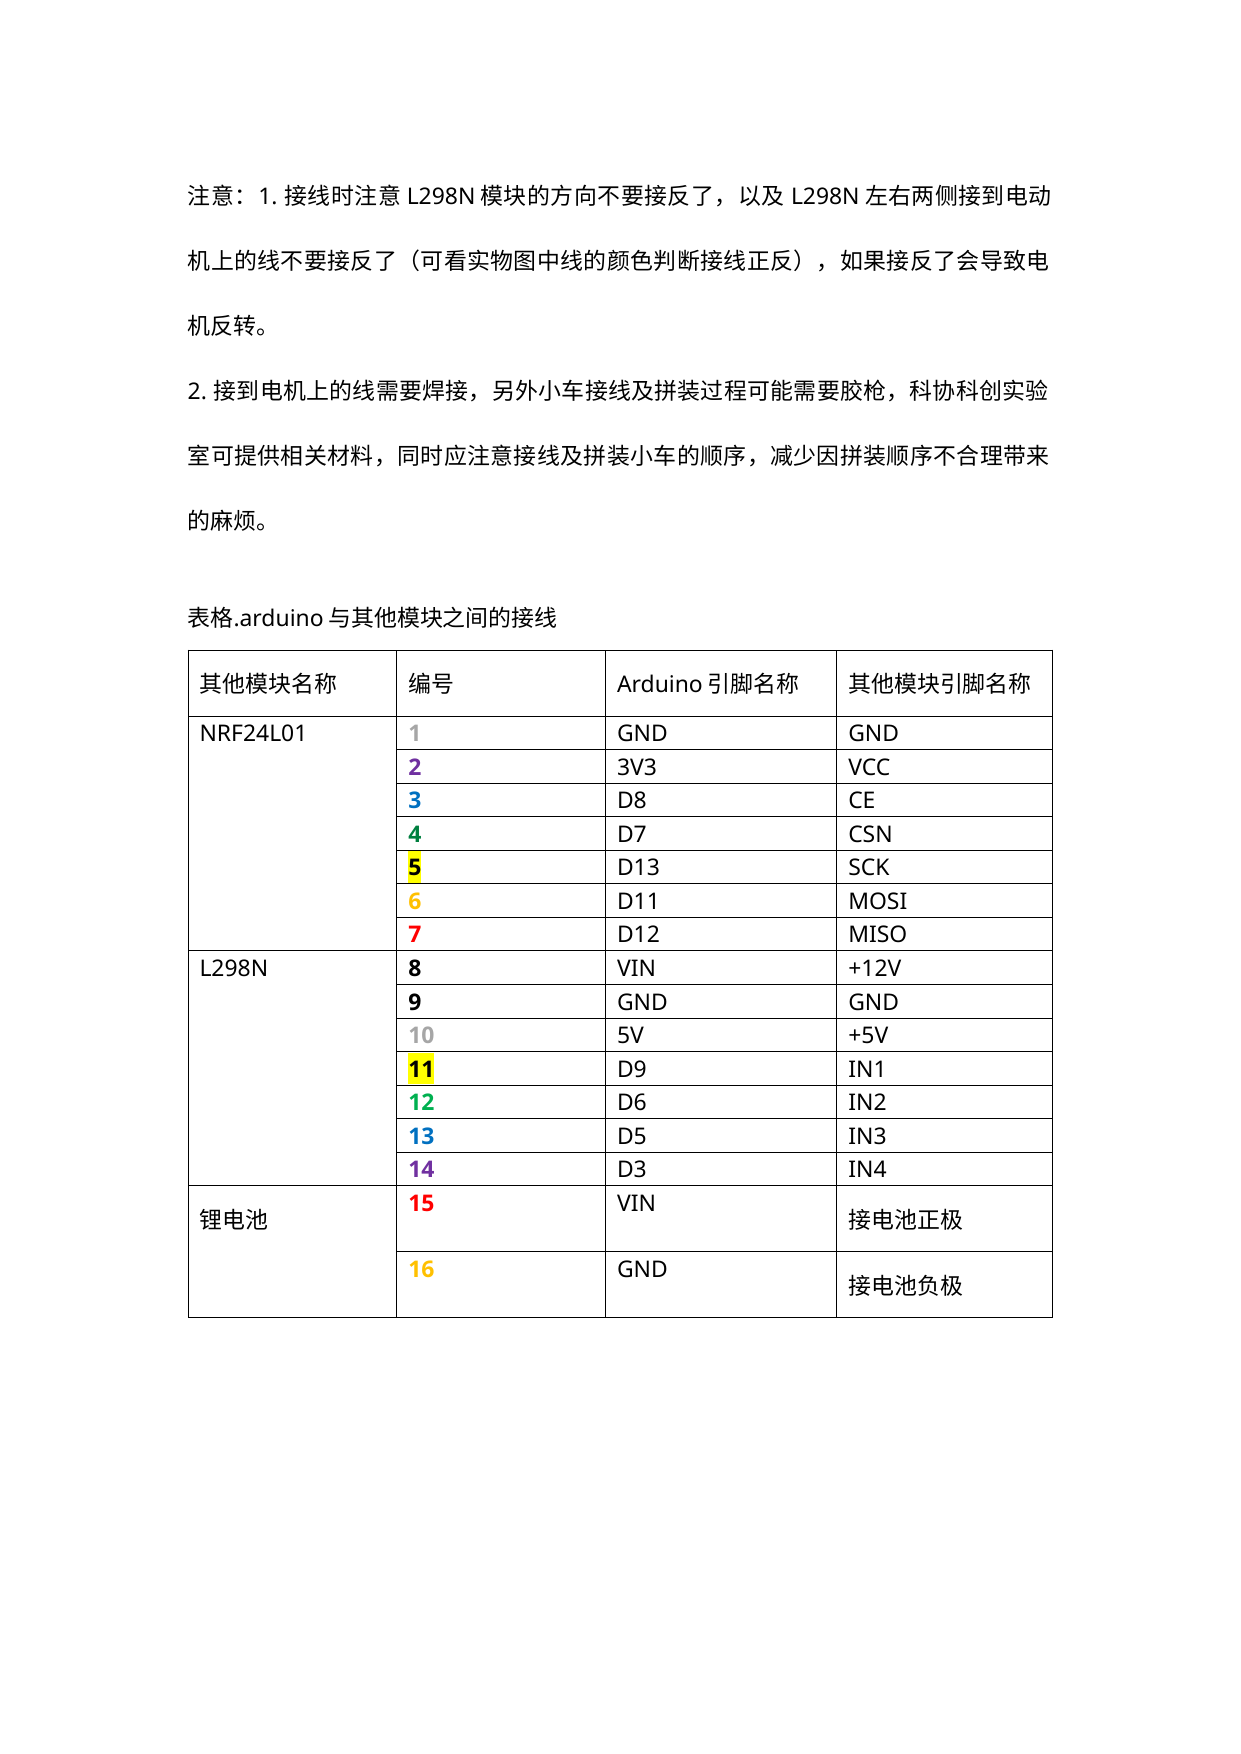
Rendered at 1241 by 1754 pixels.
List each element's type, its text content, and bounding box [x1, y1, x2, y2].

table_cell 3 [397, 784, 605, 816]
table_cell IN2 [837, 1086, 1052, 1118]
table_cell 1 [397, 717, 605, 749]
table_cell GND [837, 717, 1052, 749]
table_cell 9 [397, 985, 605, 1017]
table_cell VCC [837, 750, 1052, 783]
table_cell MOSI [837, 884, 1052, 917]
table_cell 4 [397, 817, 605, 850]
table_cell VIN [606, 1186, 836, 1251]
table_cell CE [837, 784, 1052, 816]
table_cell GND [606, 717, 836, 749]
table_cell NRF24L01 [189, 717, 396, 950]
table_cell GND [837, 985, 1052, 1017]
table_cell D12 [606, 918, 836, 950]
table_cell 7 [397, 918, 605, 950]
table_cell 锂电池 [189, 1186, 396, 1317]
table_header 编号 [397, 651, 605, 716]
text 表格.arduino与其他模块之间的接线 [187, 584, 1053, 649]
table_cell 14 [397, 1153, 605, 1185]
table_cell D13 [606, 851, 836, 883]
table_cell 13 [397, 1119, 605, 1152]
table_header 其他模块名称 [189, 651, 396, 716]
table_cell IN3 [837, 1119, 1052, 1152]
table_cell 5V [606, 1019, 836, 1051]
table_cell L298N [189, 951, 396, 1185]
table_cell D5 [606, 1119, 836, 1152]
table_cell +12V [837, 951, 1052, 984]
text 注意：1. 接线时注意L298N模块的方向不要接反了，以及L298N左右两侧接到电动机上的线不要接反了（可看实物图中线的颜色判断接线正反），如果接反了会导致电机反转。 [187, 162, 1053, 357]
table_cell 10 [397, 1019, 605, 1051]
table_cell 12 [397, 1086, 605, 1118]
table_cell VIN [606, 951, 836, 984]
table_cell 3V3 [606, 750, 836, 783]
table_cell 接电池负极 [837, 1252, 1052, 1317]
table_cell IN4 [837, 1153, 1052, 1185]
table_cell 6 [397, 884, 605, 917]
table_cell SCK [837, 851, 1052, 883]
text 2. 接到电机上的线需要焊接，另外小车接线及拼装过程可能需要胶枪，科协科创实验室可提供相关材料，同时应注意接线及拼装小车的顺序，减少因拼装顺序不合理带来的麻烦。 [187, 357, 1053, 552]
table_cell 8 [397, 951, 605, 984]
table_cell IN1 [837, 1052, 1052, 1084]
table_cell 11 [397, 1052, 605, 1084]
table_cell GND [606, 1252, 836, 1317]
table_cell GND [606, 985, 836, 1017]
table_cell D11 [606, 884, 836, 917]
table_cell D8 [606, 784, 836, 816]
table_cell CSN [837, 817, 1052, 850]
table_header 其他模块引脚名称 [837, 651, 1052, 716]
table_header Arduino引脚名称 [606, 651, 836, 716]
table_cell 接电池正极 [837, 1186, 1052, 1251]
table_cell D7 [606, 817, 836, 850]
table_cell 16 [397, 1252, 605, 1317]
table_cell 15 [397, 1186, 605, 1251]
table_cell D9 [606, 1052, 836, 1084]
table_cell D6 [606, 1086, 836, 1118]
table_cell +5V [837, 1019, 1052, 1051]
table_cell 2 [397, 750, 605, 783]
table_cell MISO [837, 918, 1052, 950]
table_cell 5 [421, 851, 605, 883]
table_cell D3 [606, 1153, 836, 1185]
